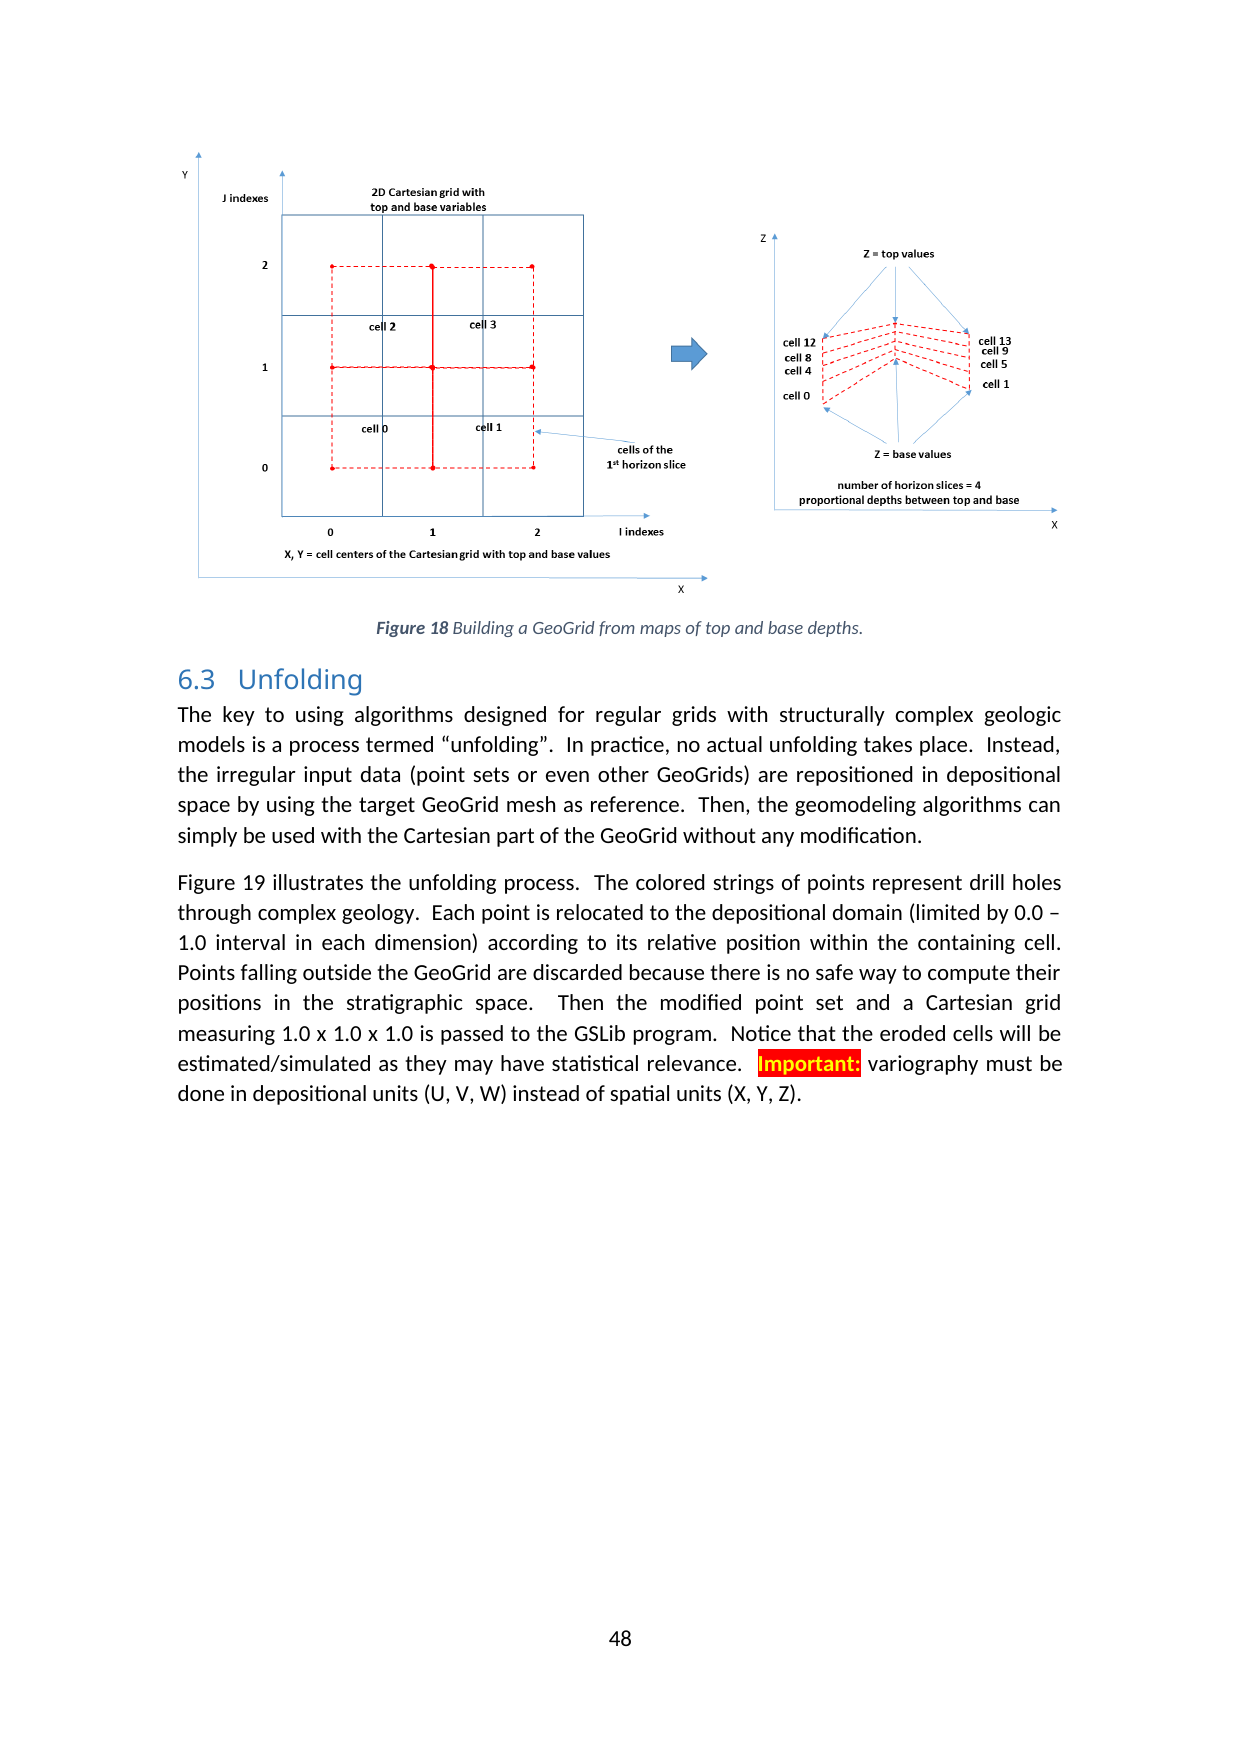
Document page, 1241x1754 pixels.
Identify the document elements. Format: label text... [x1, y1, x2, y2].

picture [177, 147, 1062, 598]
text Figure 18 Building a GeoGrid from maps of top and base depths. [177, 616, 1063, 639]
text The key to using algorithms designed for regular grids with structurally complex geologic models is a process termed “unfolding”. In practice, no actual unfolding takes place. Instead, the irregular input data (point sets or even other GeoGrids) are repositioned in depositional space by using the target GeoGrid mesh as reference. Then, the geomodeling algorithms can simply be used with the Cartesian part of the GeoGrid without any modification. [177, 700, 1063, 849]
text Figure 17 illustrates the unfolding process. The colored strings of points represent drill holes through complex geology. Each point is relocated to the depositional domain (limited by 0.0 – 1.0 interval in each dimension) according to its relative position within the containing cell. Points falling outside the GeoGrid are discarded because there is no safe way to compute their positions in the stratigraphic space. Then the modified point set and a Cartesian grid measuring 1.0 x 1.0 x 1.0 is passed to the GSLib program. Notice that the eroded cells will be estimated/simulated as they may have statistical relevance. Important: variography must be done in depositional units (U, V, W) instead of spatial units (X, Y, Z). [177, 868, 1063, 1107]
subtitle Unfolding [177, 660, 1063, 697]
